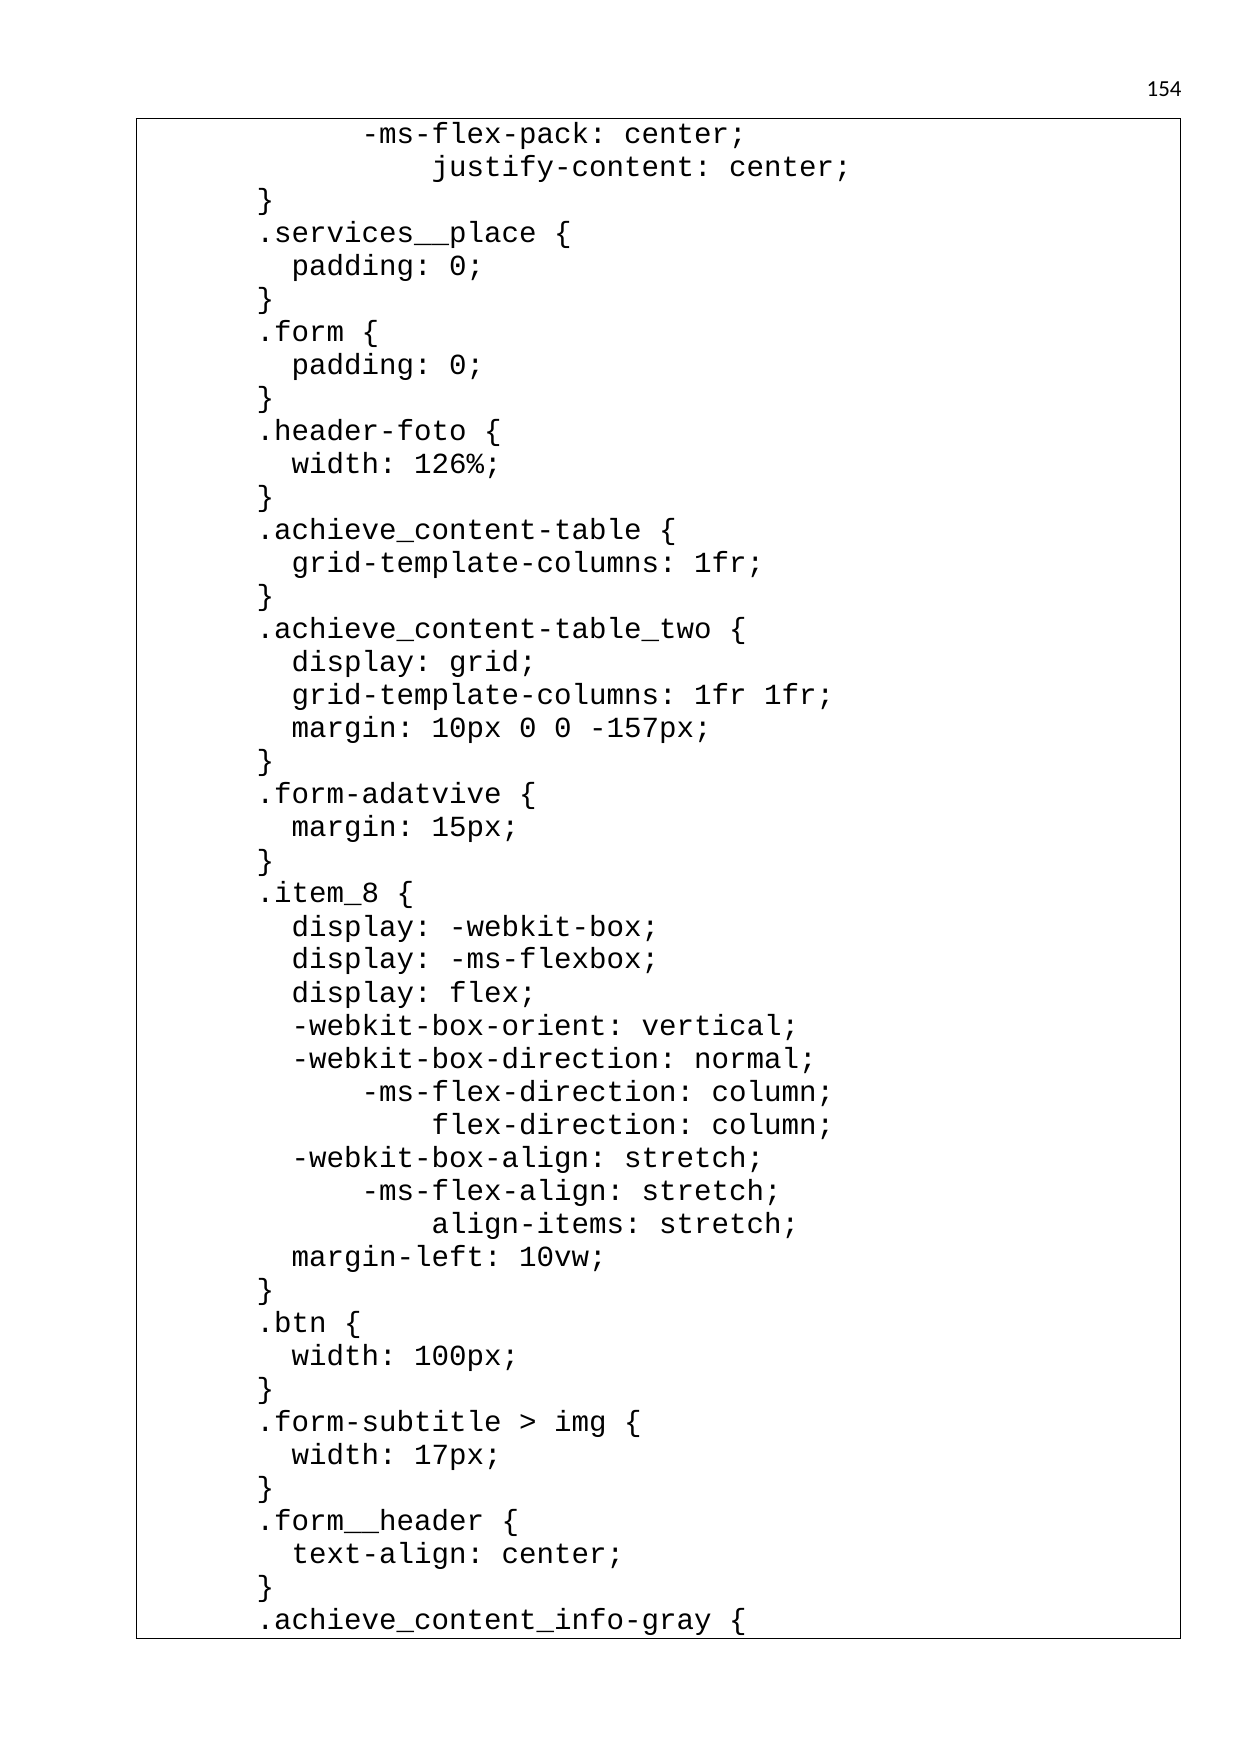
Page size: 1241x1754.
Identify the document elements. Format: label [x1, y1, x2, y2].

table_header [137, 119, 1180, 1638]
